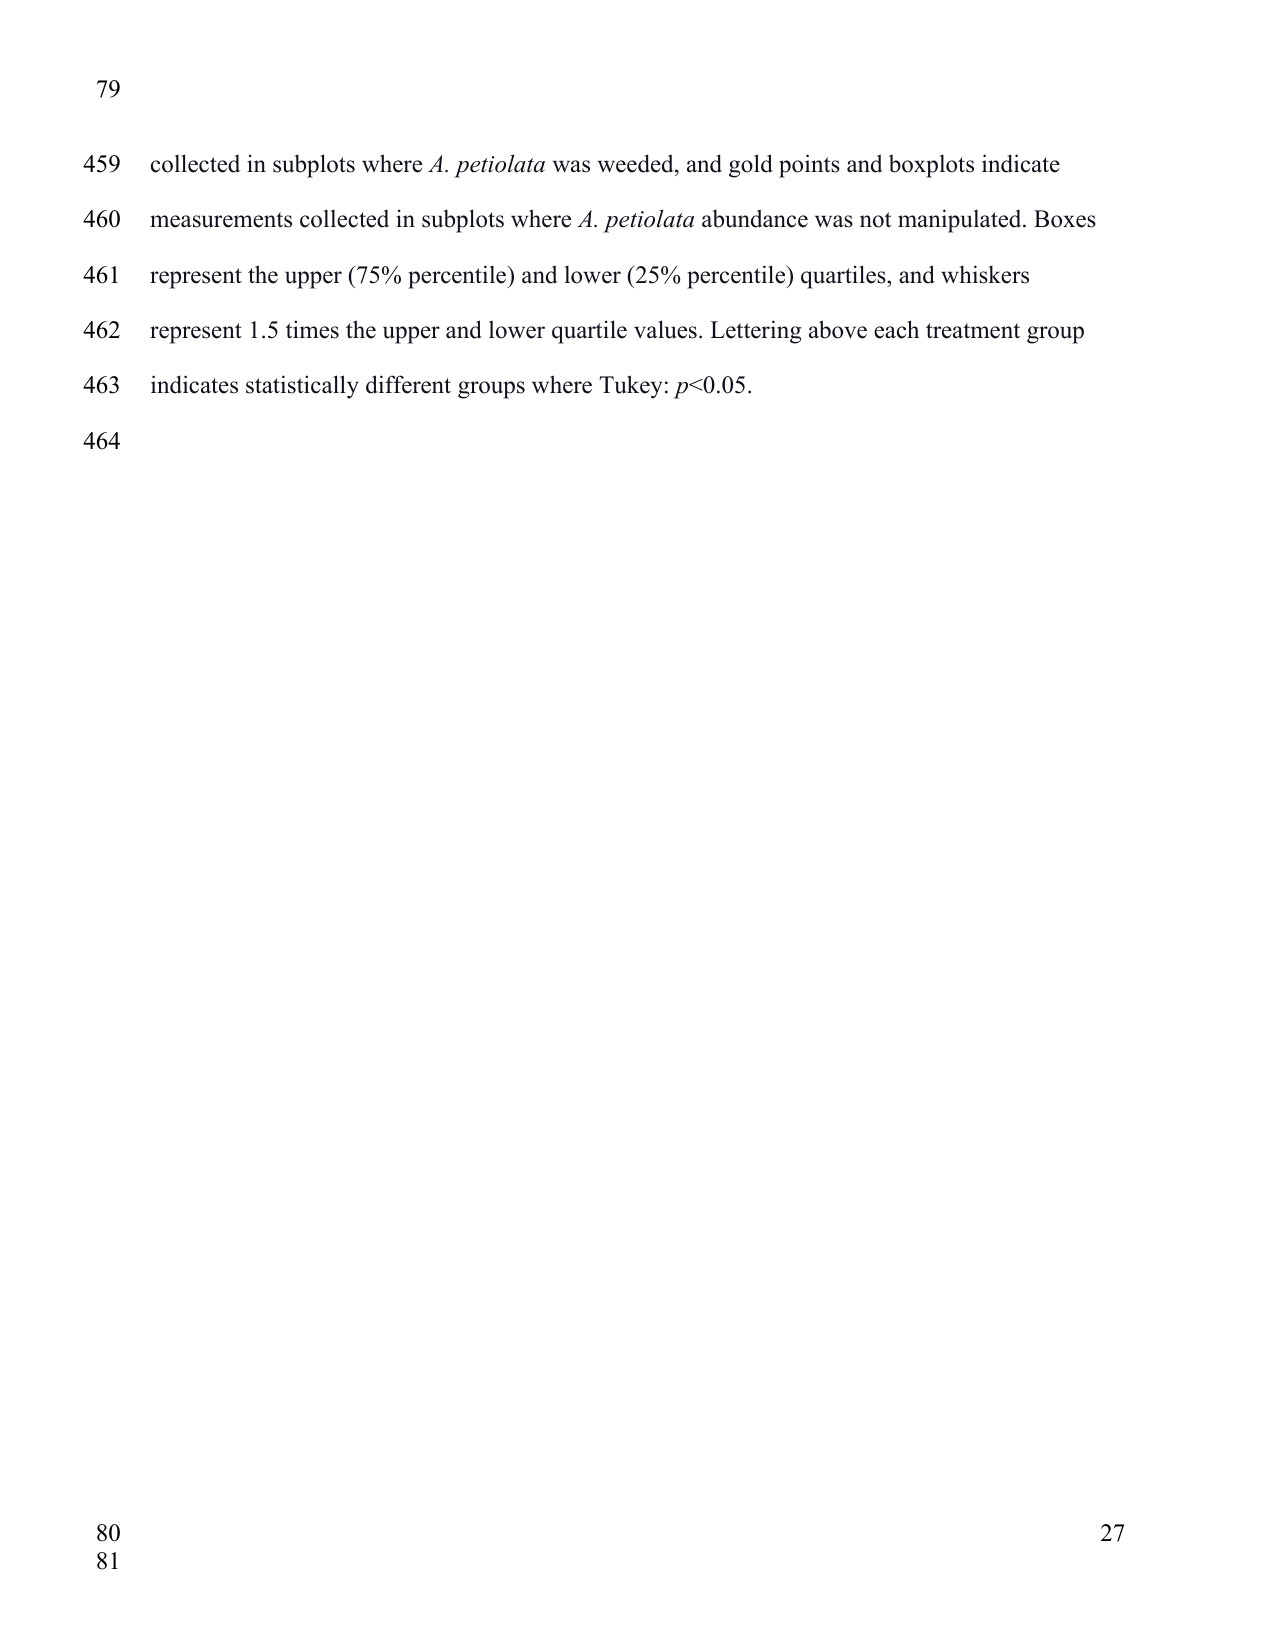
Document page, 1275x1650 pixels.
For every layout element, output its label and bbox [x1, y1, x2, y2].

text [150, 150, 1125, 399]
